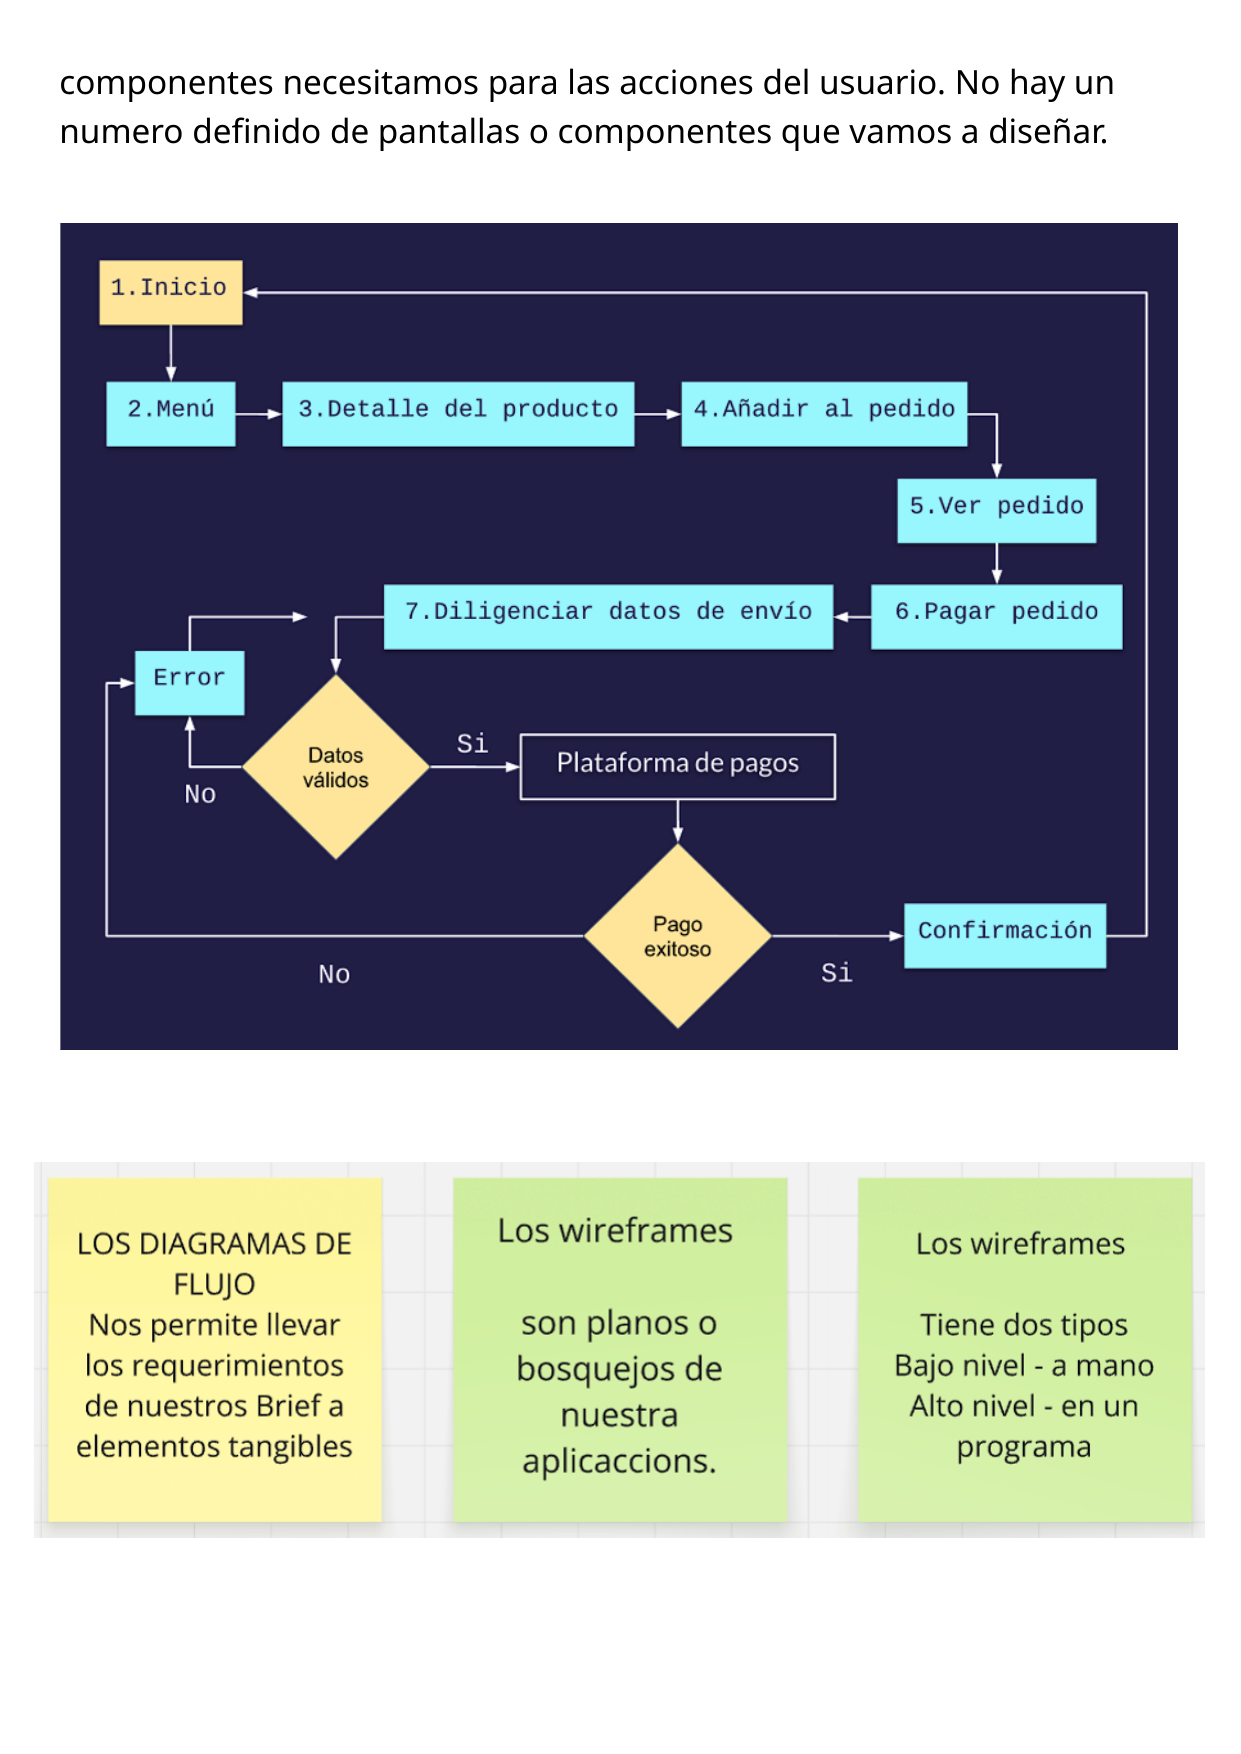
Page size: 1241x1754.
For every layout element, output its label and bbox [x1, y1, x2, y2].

picture [59, 223, 1177, 1048]
picture [32, 1162, 1203, 1537]
text [59, 59, 1181, 153]
